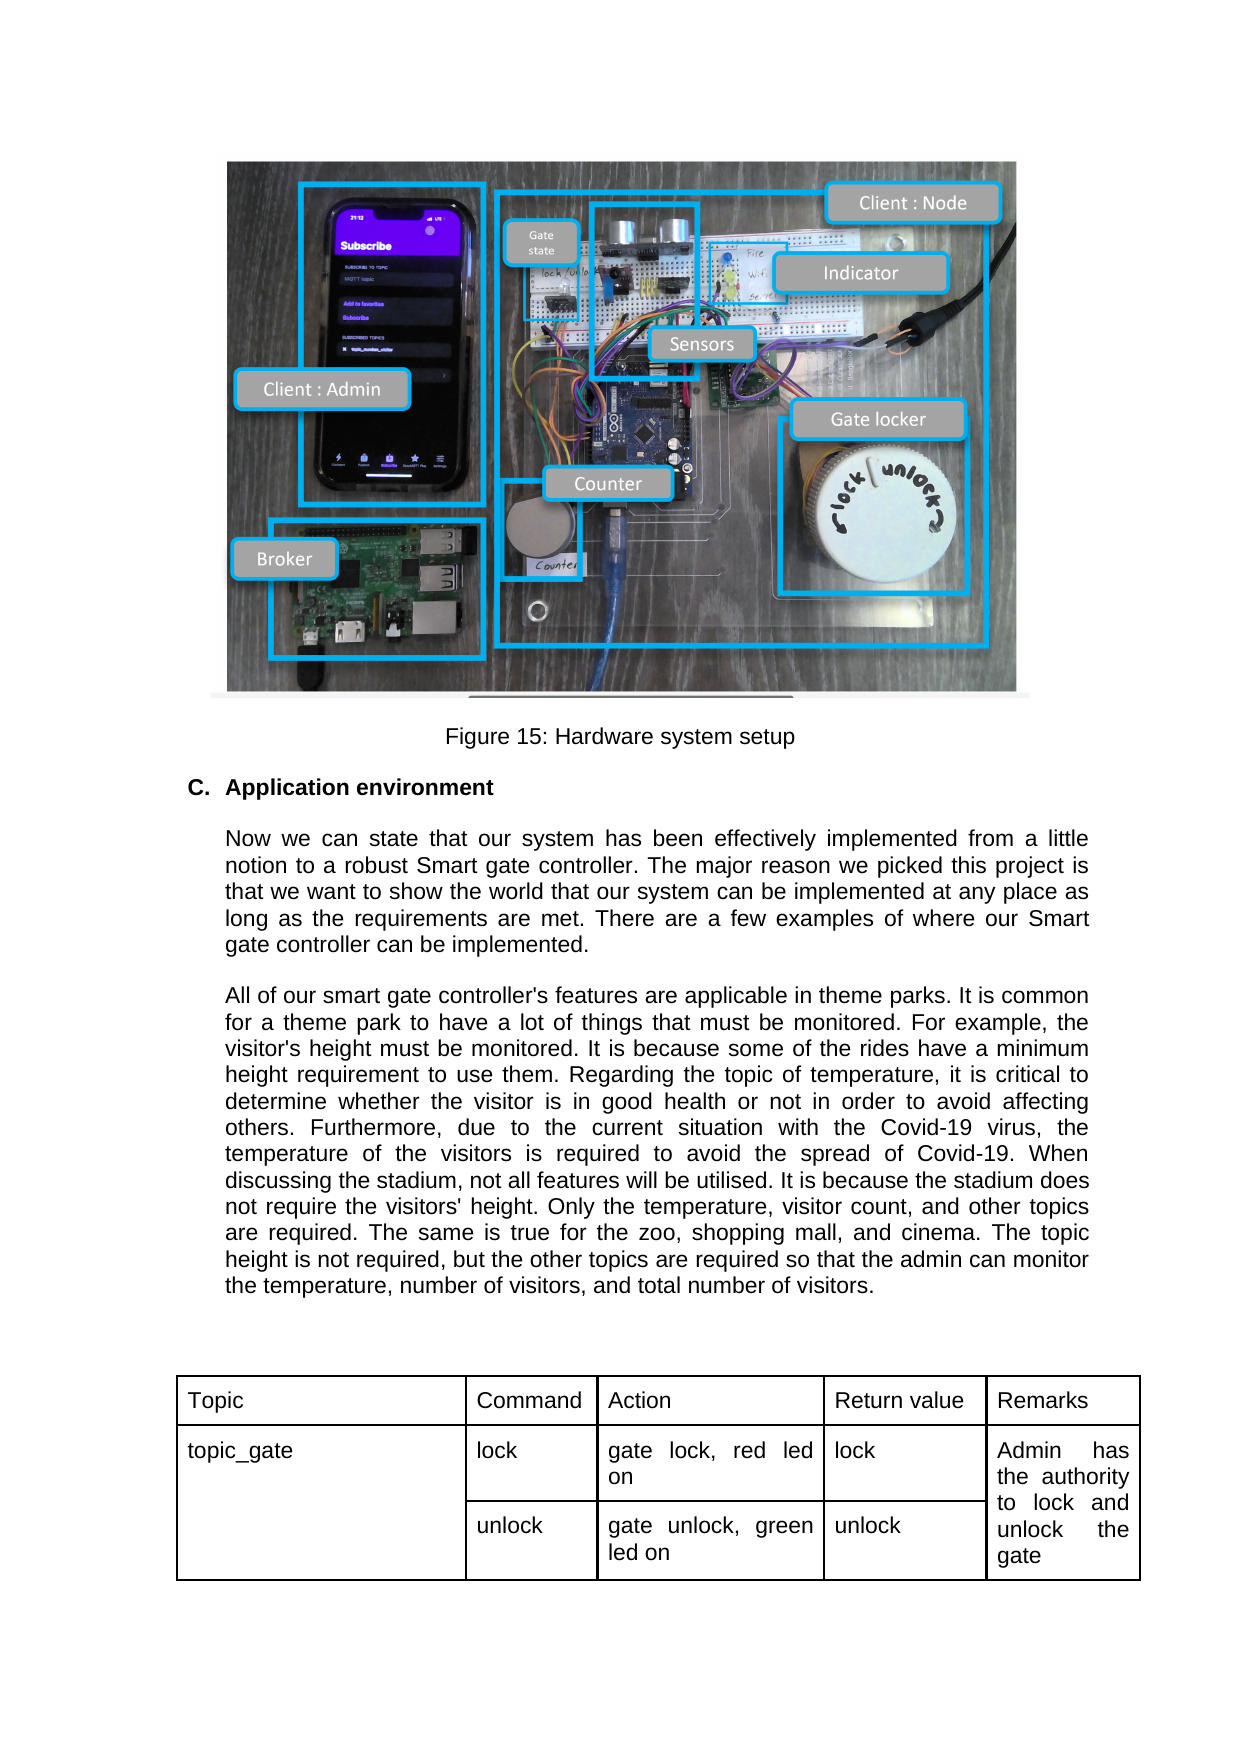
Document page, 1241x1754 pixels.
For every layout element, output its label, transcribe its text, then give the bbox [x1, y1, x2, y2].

table_cell unlock [467, 1502, 596, 1579]
list Application environment [187, 774, 1090, 800]
text Now we can state that our system has been effectively implemented from a little notion to a robust Smart gate controller. The major reason we picked this project is that we want to show the world that our system can be implemented at any place as long as the requirements are met. There are a few examples of where our Smart gate controller can be implemented. [225, 825, 1090, 957]
table_cell lock [825, 1426, 985, 1500]
table_header Remarks [988, 1377, 1139, 1424]
table_header Return value [825, 1377, 985, 1424]
table_cell Admin has the authority to lock and unlock the gate [988, 1426, 1139, 1579]
table_cell topic_gate [178, 1426, 465, 1579]
text All of our smart gate controller's features are applicable in theme parks. It is common for a theme park to have a lot of things that must be monitored. For example, the visitor's height must be monitored. It is because some of the rides have a minimum height requirement to use them. Regarding the topic of temperature, it is critical to determine whether the visitor is in good health or not in order to avoid affecting others. Furthermore, due to the current situation with the Covid-19 virus, the temperature of the visitors is required to avoid the spread of Covid-19. When discussing the stadium, not all features will be utilised. It is because the stadium does not require the visitors' height. Only the temperature, visitor count, and other topics are required. The same is true for the zoo, shopping mall, and cinema. The topic height is not required, but the other topics are required so that the admin can monitor the temperature, number of visitors, and total number of visitors. [225, 982, 1090, 1298]
table_header Action [599, 1377, 823, 1424]
table_cell gate lock, red led on [599, 1426, 823, 1500]
table_cell lock [467, 1426, 596, 1500]
picture [211, 150, 1030, 698]
table_cell gate unlock, green led on [599, 1502, 823, 1579]
text Figure 15: Hardware system setup [150, 723, 1090, 749]
table_header Topic [178, 1377, 465, 1424]
table_cell unlock [825, 1502, 985, 1579]
table_header Command [467, 1377, 596, 1424]
